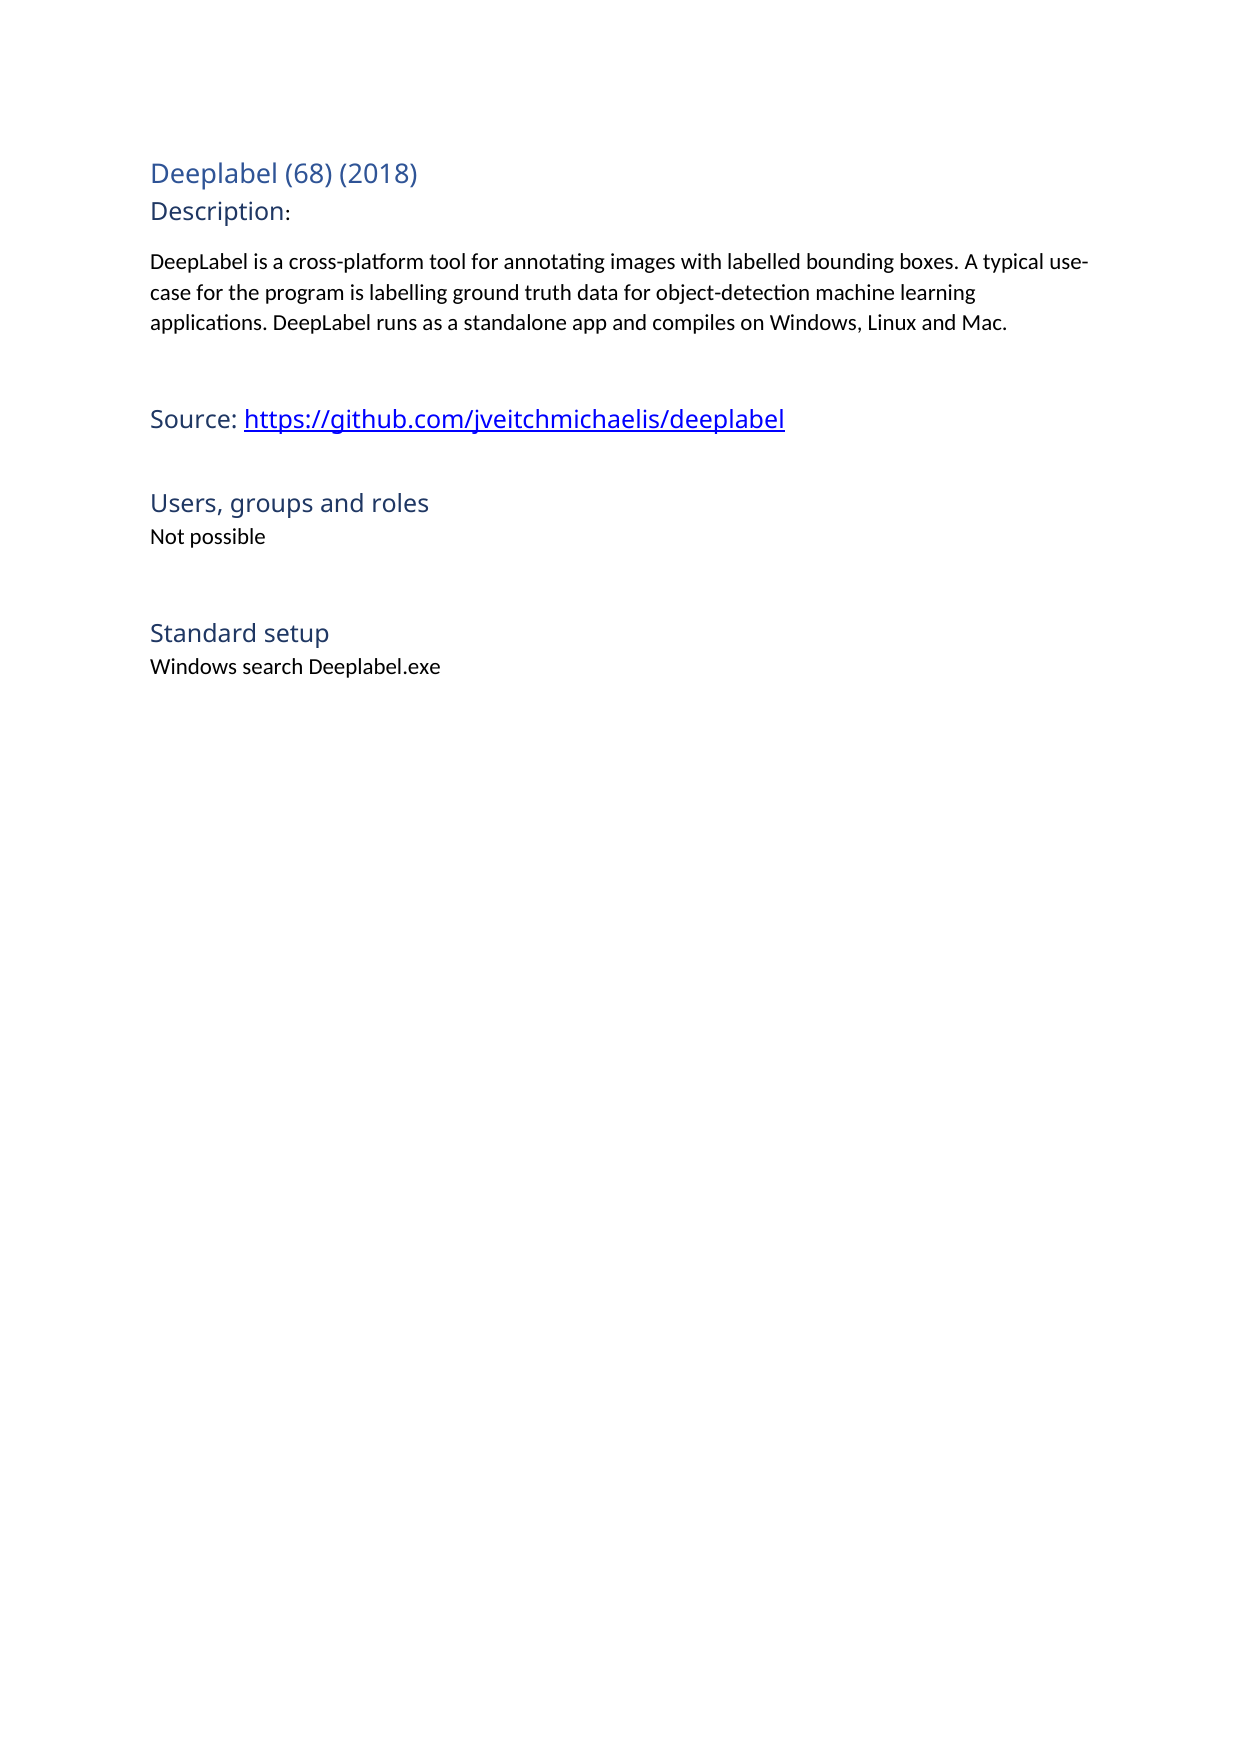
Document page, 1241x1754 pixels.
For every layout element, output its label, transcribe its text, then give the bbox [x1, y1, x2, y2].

subtitle Source: https://github.com/jveitchmichaelis/deeplabel [150, 402, 1090, 436]
subtitle Users, groups and roles [150, 485, 1090, 519]
text DeepLabel is a cross-platform tool for annotating images with labelled bounding boxes. A typical use-case for the program is labelling ground truth data for object-detection machine learning applications. DeepLabel runs as a standalone app and compiles on Windows, Linux and Mac. [150, 247, 1090, 336]
subtitle Standard setup [150, 616, 1090, 650]
text Windows search Deeplabel.exe [150, 652, 1090, 681]
text Description: [150, 194, 1090, 228]
text Not possible [150, 522, 1090, 550]
subtitle Deeplabel (68) (2018) [150, 154, 1090, 191]
